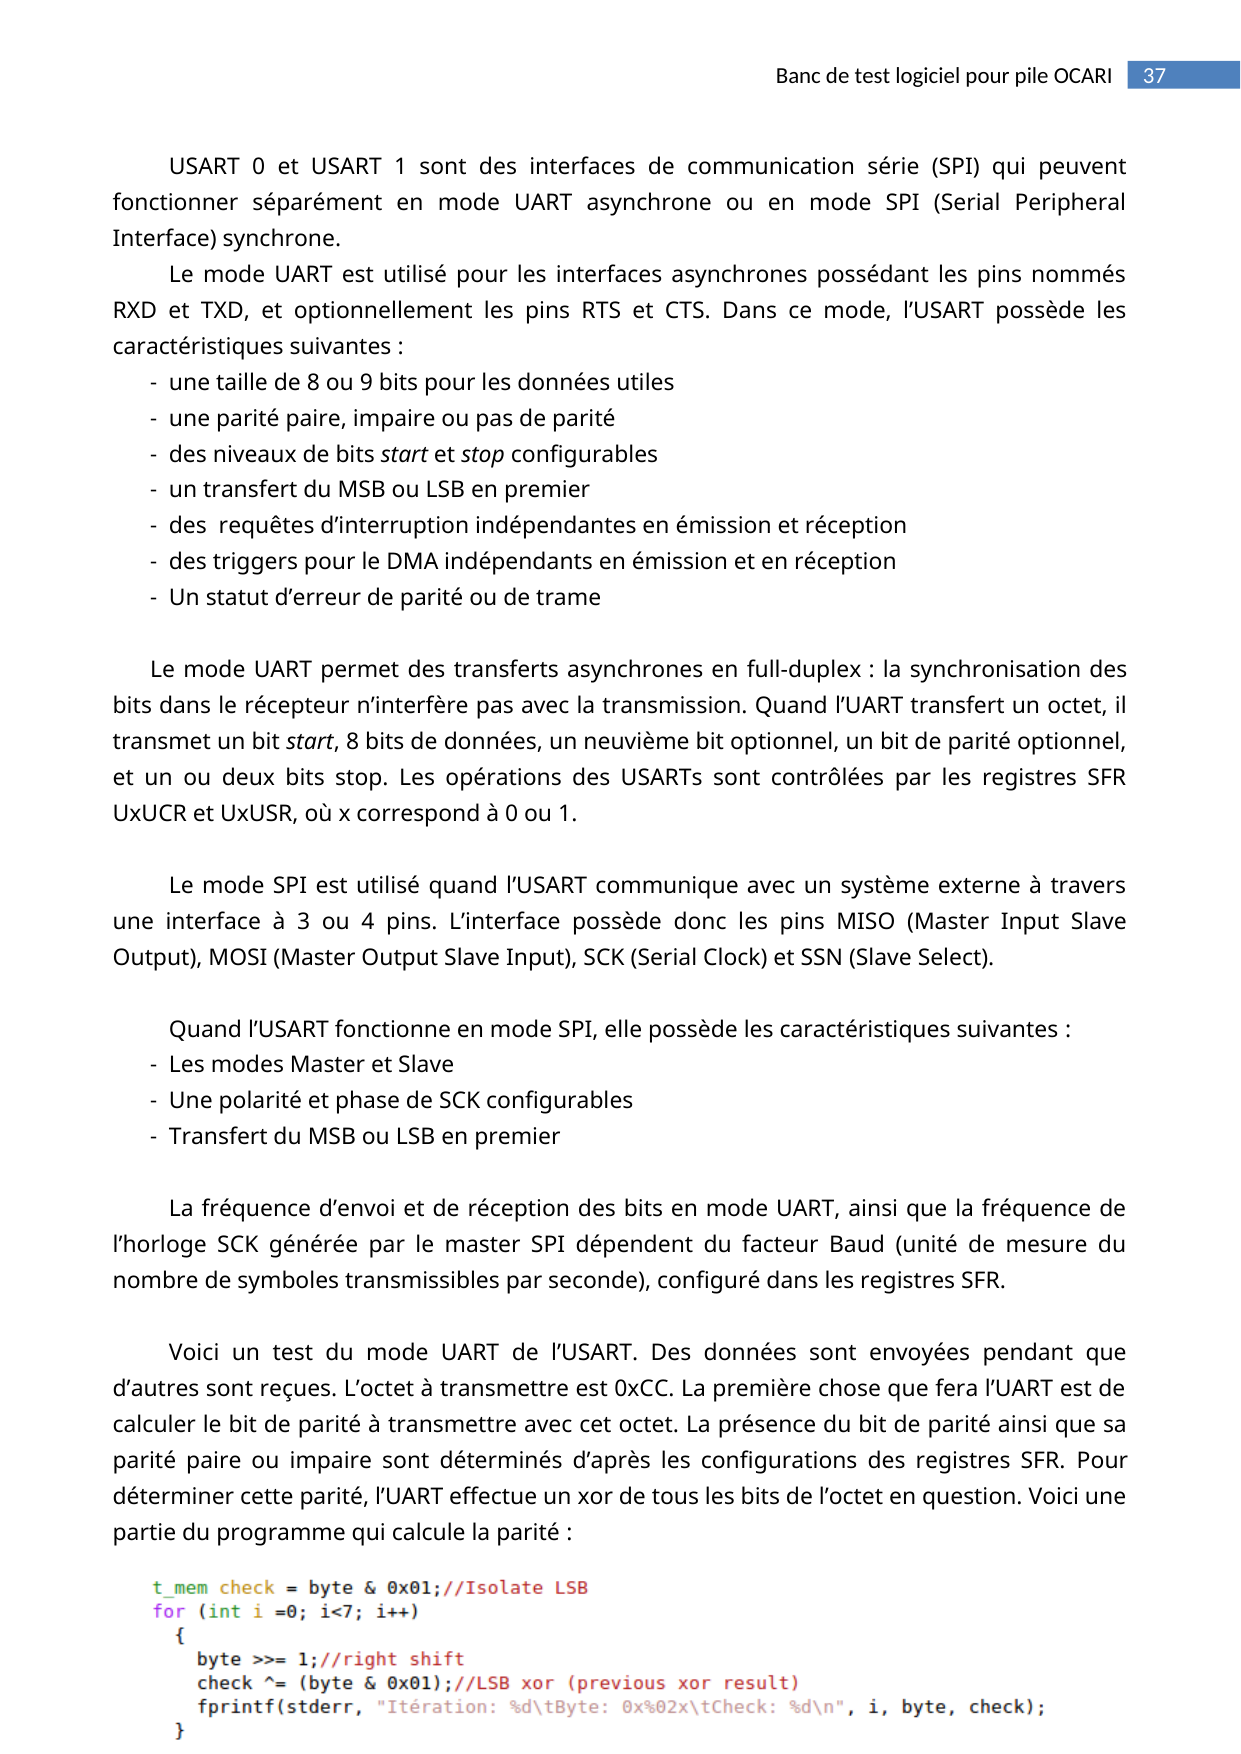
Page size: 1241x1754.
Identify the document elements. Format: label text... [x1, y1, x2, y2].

list Un statut d’erreur de parité ou de trame [150, 581, 1128, 612]
list des triggers pour le DMA indépendants en émission et en réception [150, 545, 1128, 577]
text Voici un test du mode UART de l’USART. Des données sont envoyées pendant que d’autres sont reçues. L’octet à transmettre est 0xCC. La première chose que fera l’UART est de calculer le bit de parité à transmettre avec cet octet. La présence du bit de parité ainsi que sa parité paire ou impaire sont déterminés d’après les configurations des registres SFR. Pour déterminer cette parité, l’UART effectue un xor de tous les bits de l’octet en question. Voici une partie du programme qui calcule la parité : [112, 1336, 1128, 1547]
text USART 0 et USART 1 sont des interfaces de communication série (SPI) qui peuvent fonctionner séparément en mode UART asynchrone ou en mode SPI (Serial Peripheral Interface) synchrone. [112, 150, 1128, 253]
list des requêtes d’interruption indépendantes en émission et réception [150, 509, 1128, 541]
list une taille de 8 ou 9 bits pour les données utiles [150, 366, 1128, 397]
text La fréquence d’envoi et de réception des bits en mode UART, ainsi que la fréquence de l’horloge SCK générée par le master SPI dépendent du facteur Baud (unité de mesure du nombre de symboles transmissibles par seconde), configuré dans les registres SFR. [112, 1192, 1128, 1295]
text Quand l’USART fonctionne en mode SPI, elle possède les caractéristiques suivantes : [112, 1012, 1128, 1044]
list une parité paire, impaire ou pas de parité [150, 402, 1128, 433]
list des niveaux de bits start et stop configurables [150, 437, 1128, 469]
list Une polarité et phase de SCK configurables [150, 1084, 1128, 1116]
list Transfert du MSB ou LSB en premier [150, 1120, 1128, 1152]
picture [141, 1573, 1057, 1744]
list un transfert du MSB ou LSB en premier [150, 473, 1128, 505]
list Les modes Master et Slave [150, 1048, 1128, 1080]
text Le mode UART est utilisé pour les interfaces asynchrones possédant les pins nommés RXD et TXD, et optionnellement les pins RTS et CTS. Dans ce mode, l’USART possède les caractéristiques suivantes : [112, 258, 1128, 361]
text Le mode SPI est utilisé quand l’USART communique avec un système externe à travers une interface à 3 ou 4 pins. L’interface possède donc les pins MISO (Master Input Slave Output), MOSI (Master Output Slave Input), SCK (Serial Clock) et SSN (Slave Select). [112, 869, 1128, 972]
text Le mode UART permet des transferts asynchrones en full-duplex : la synchronisation des bits dans le récepteur n’interfère pas avec la transmission. Quand l’UART transfert un octet, il transmet un bit start, 8 bits de données, un neuvième bit optionnel, un bit de parité optionnel, et un ou deux bits stop. Les opérations des USARTs sont contrôlées par les registres SFR UxUCR et UxUSR, où x correspond à 0 ou 1. [112, 653, 1128, 828]
